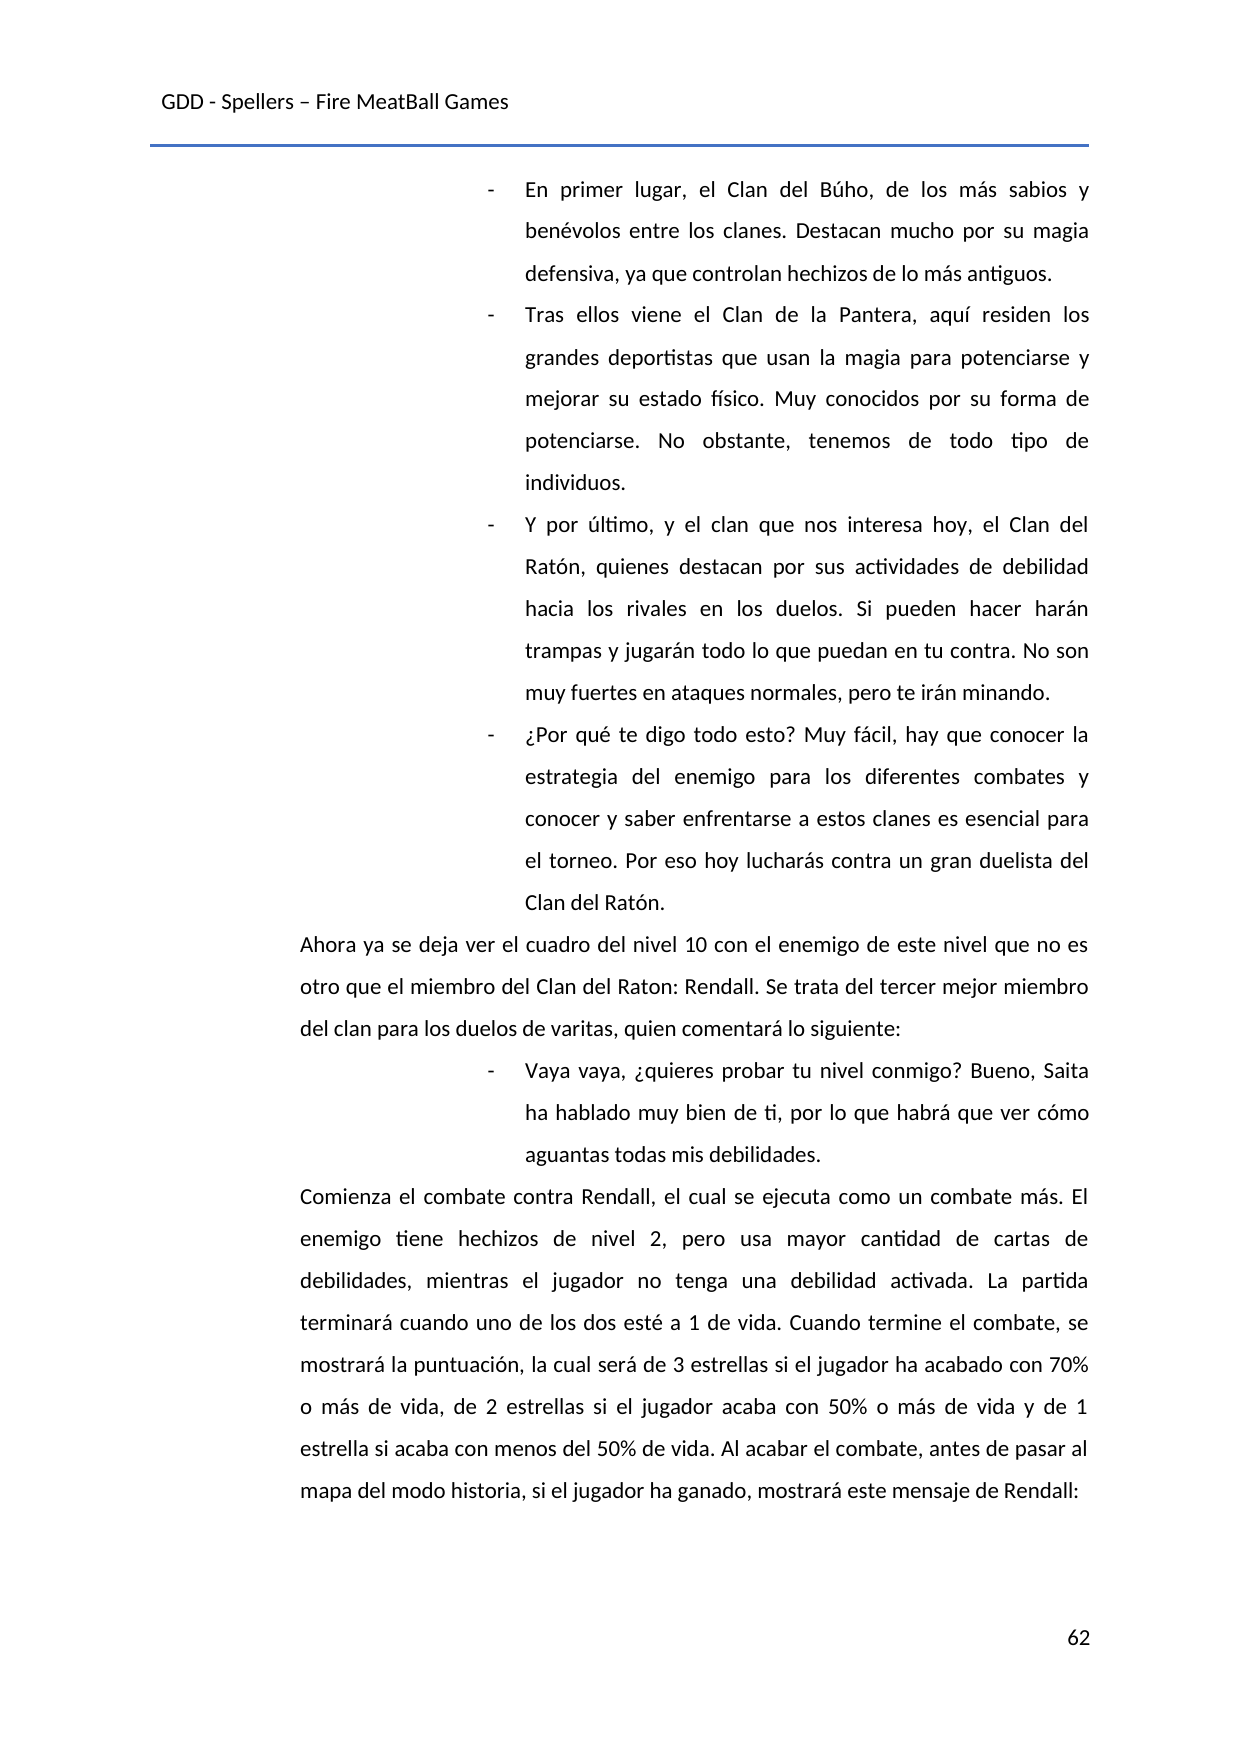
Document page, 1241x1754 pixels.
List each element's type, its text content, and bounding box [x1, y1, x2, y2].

list Ahora ya se deja ver el cuadro del nivel 10 con el enemigo de este nivel que no es otro que el miembro del Clan del Raton: Rendall. Se trata del tercer mejor miembro del clan para los duelos de varitas, quien comentará lo siguiente: [300, 930, 1090, 1042]
list Vaya vaya, ¿quieres probar tu nivel conmigo? Bueno, Saita ha hablado muy bien de ti, por lo que habrá que ver cómo aguantas todas mis debilidades. [487, 1056, 1090, 1168]
list Tras ellos viene el Clan de la Pantera, aquí residen los grandes deportistas que usan la magia para potenciarse y mejorar su estado físico. Muy conocidos por su forma de potenciarse. No obstante, tenemos de todo tipo de individuos. [487, 301, 1090, 497]
list Comienza el combate contra Rendall, el cual se ejecuta como un combate más. El enemigo tiene hechizos de nivel 2, pero usa mayor cantidad de cartas de debilidades, mientras el jugador no tenga una debilidad activada. La partida terminará cuando uno de los dos esté a 1 de vida. Cuando termine el combate, se mostrará la puntuación, la cual será de 3 estrellas si el jugador ha acabado con 70% o más de vida, de 2 estrellas si el jugador acaba con 50% o más de vida y de 1 estrella si acaba con menos del 50% de vida. Al acabar el combate, antes de pasar al mapa del modo historia, si el jugador ha ganado, mostrará este mensaje de Rendall: [300, 1182, 1090, 1504]
list ¿Por qué te digo todo esto? Muy fácil, hay que conocer la estrategia del enemigo para los diferentes combates y conocer y saber enfrentarse a estos clanes es esencial para el torneo. Por eso hoy lucharás contra un gran duelista del Clan del Ratón. [487, 720, 1090, 916]
list En primer lugar, el Clan del Búho, de los más sabios y benévolos entre los clanes. Destacan mucho por su magia defensiva, ya que controlan hechizos de lo más antiguos. [487, 175, 1090, 287]
list Y por último, y el clan que nos interesa hoy, el Clan del Ratón, quienes destacan por sus actividades de debilidad hacia los rivales en los duelos. Si pueden hacer harán trampas y jugarán todo lo que puedan en tu contra. No son muy fuertes en ataques normales, pero te irán minando. [487, 511, 1090, 706]
